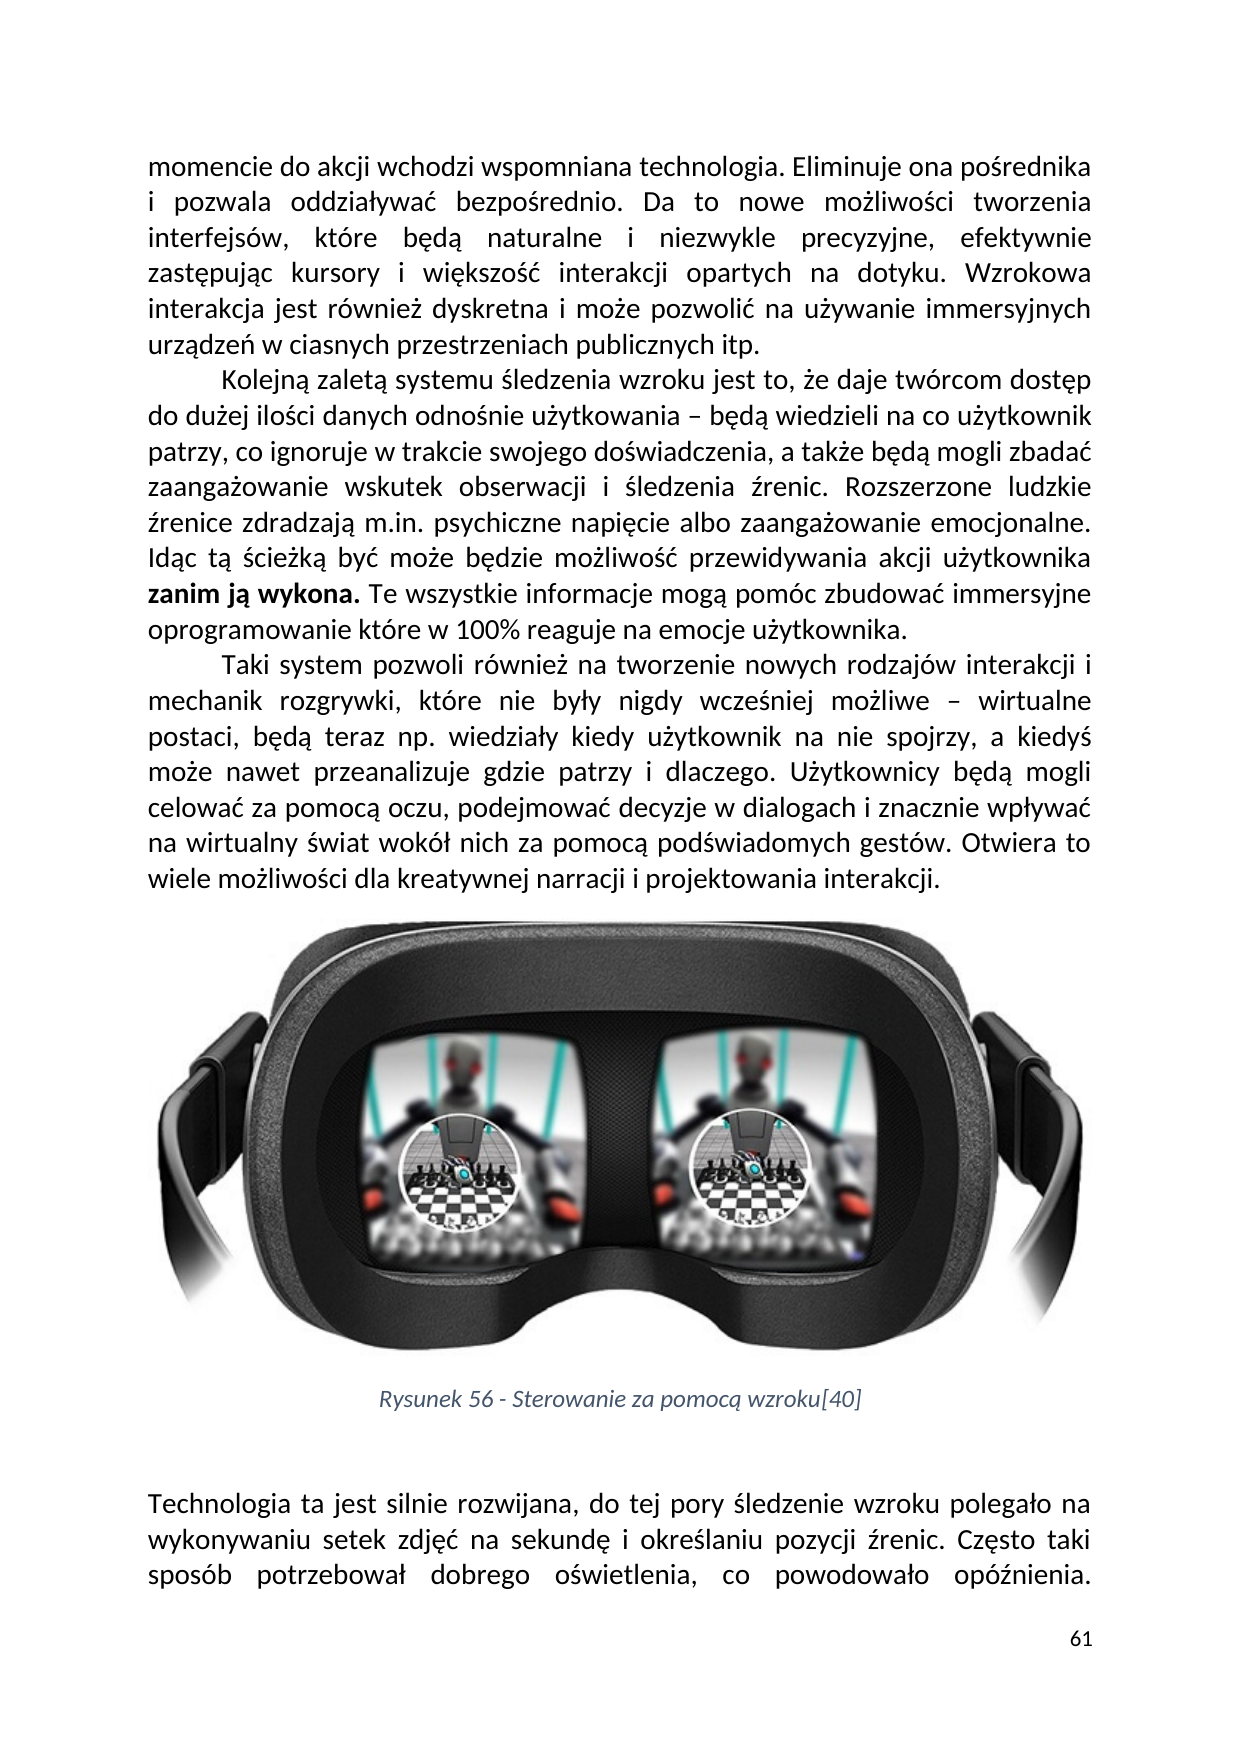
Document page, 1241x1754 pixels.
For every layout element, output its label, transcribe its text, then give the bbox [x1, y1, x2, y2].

text Rysunek 56 - Sterowanie za pomocą wzroku[40] [148, 1383, 1093, 1413]
text Kolejną zaletą systemu śledzenia wzroku jest to, że daje twórcom dostęp do dużej ilości danych odnośnie użytkowania – będą wiedzieli na co użytkownik patrzy, co ignoruje w trakcie swojego doświadczenia, a także będą mogli zbadać zaangażowanie wskutek obserwacji i śledzenia źrenic. Rozszerzone ludzkie źrenice zdradzają m.in. psychiczne napięcie albo zaangażowanie emocjonalne. Idąc tą ścieżką być może będzie możliwość przewidywania akcji użytkownika zanim ją wykona. Te wszystkie informacje mogą pomóc zbudować immersyjne oprogramowanie które w 100% reaguje na emocje użytkownika. [148, 361, 1093, 646]
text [148, 148, 1093, 361]
text Taki system pozwoli również na tworzenie nowych rodzajów interakcji i mechanik rozgrywki, które nie były nigdy wcześniej możliwe – wirtualne postaci, będą teraz np. wiedziały kiedy użytkownik na nie spojrzy, a kiedyś może nawet przeanalizuje gdzie patrzy i dlaczego. Użytkownicy będą mogli celować za pomocą oczu, podejmować decyzje w dialogach i znacznie wpływać na wirtualny świat wokół nich za pomocą podświadomych gestów. Otwiera to wiele możliwości dla kreatywnej narracji i projektowania interakcji. [148, 646, 1093, 895]
picture [147, 895, 1093, 1383]
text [148, 1485, 1093, 1592]
